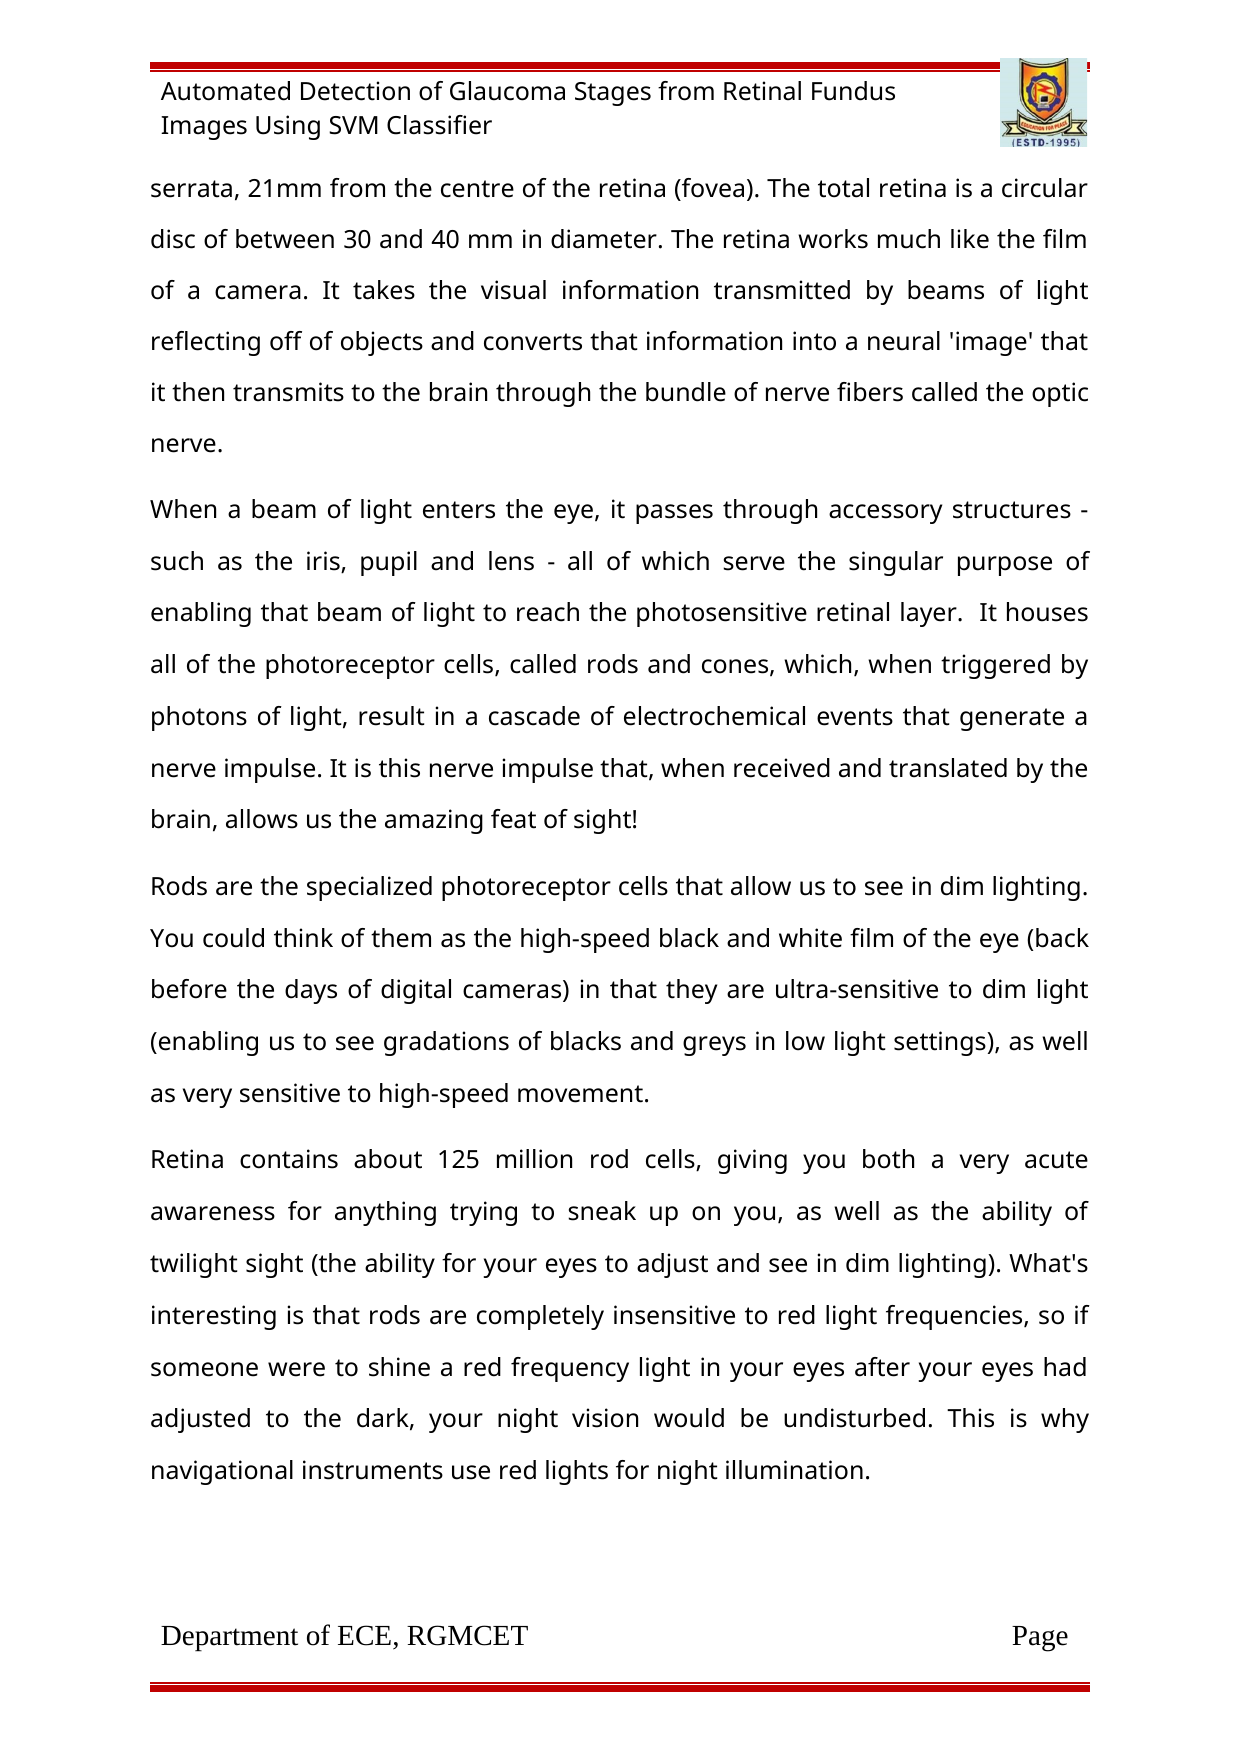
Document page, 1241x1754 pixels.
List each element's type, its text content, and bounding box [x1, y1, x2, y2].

text When a beam of light enters the eye, it passes through accessory structures - such as the iris, pupil and lens - all of which serve the singular purpose of enabling that beam of light to reach the photosensitive retinal layer. It houses all of the photoreceptor cells, called rods and cones, which, when triggered by photons of light, result in a cascade of electrochemical events that generate a nerve impulse. It is this nerve impulse that, when received and translated by the brain, allows us the amazing feat of sight! [150, 491, 1090, 836]
text Retina contains about 125 million rod cells, giving you both a very acute awareness for anything trying to sneak up on you, as well as the ability of twilight sight (the ability for your eyes to adjust and see in dim lighting). What's interesting is that rods are completely insensitive to red light frequencies, so if someone were to shine a red frequency light in your eyes after your eyes had adjusted to the dark, your night vision would be undisturbed. This is why navigational instruments use red lights for night illumination. [150, 1142, 1090, 1487]
text Rods are the specialized photoreceptor cells that allow us to see in dim lighting. You could think of them as the high-speed black and white film of the eye (back before the days of digital cameras) in that they are ultra-sensitive to dim light (enabling us to see gradations of blacks and greys in low light settings), as well as very sensitive to high-speed movement. [150, 869, 1090, 1110]
picture [999, 58, 1088, 146]
